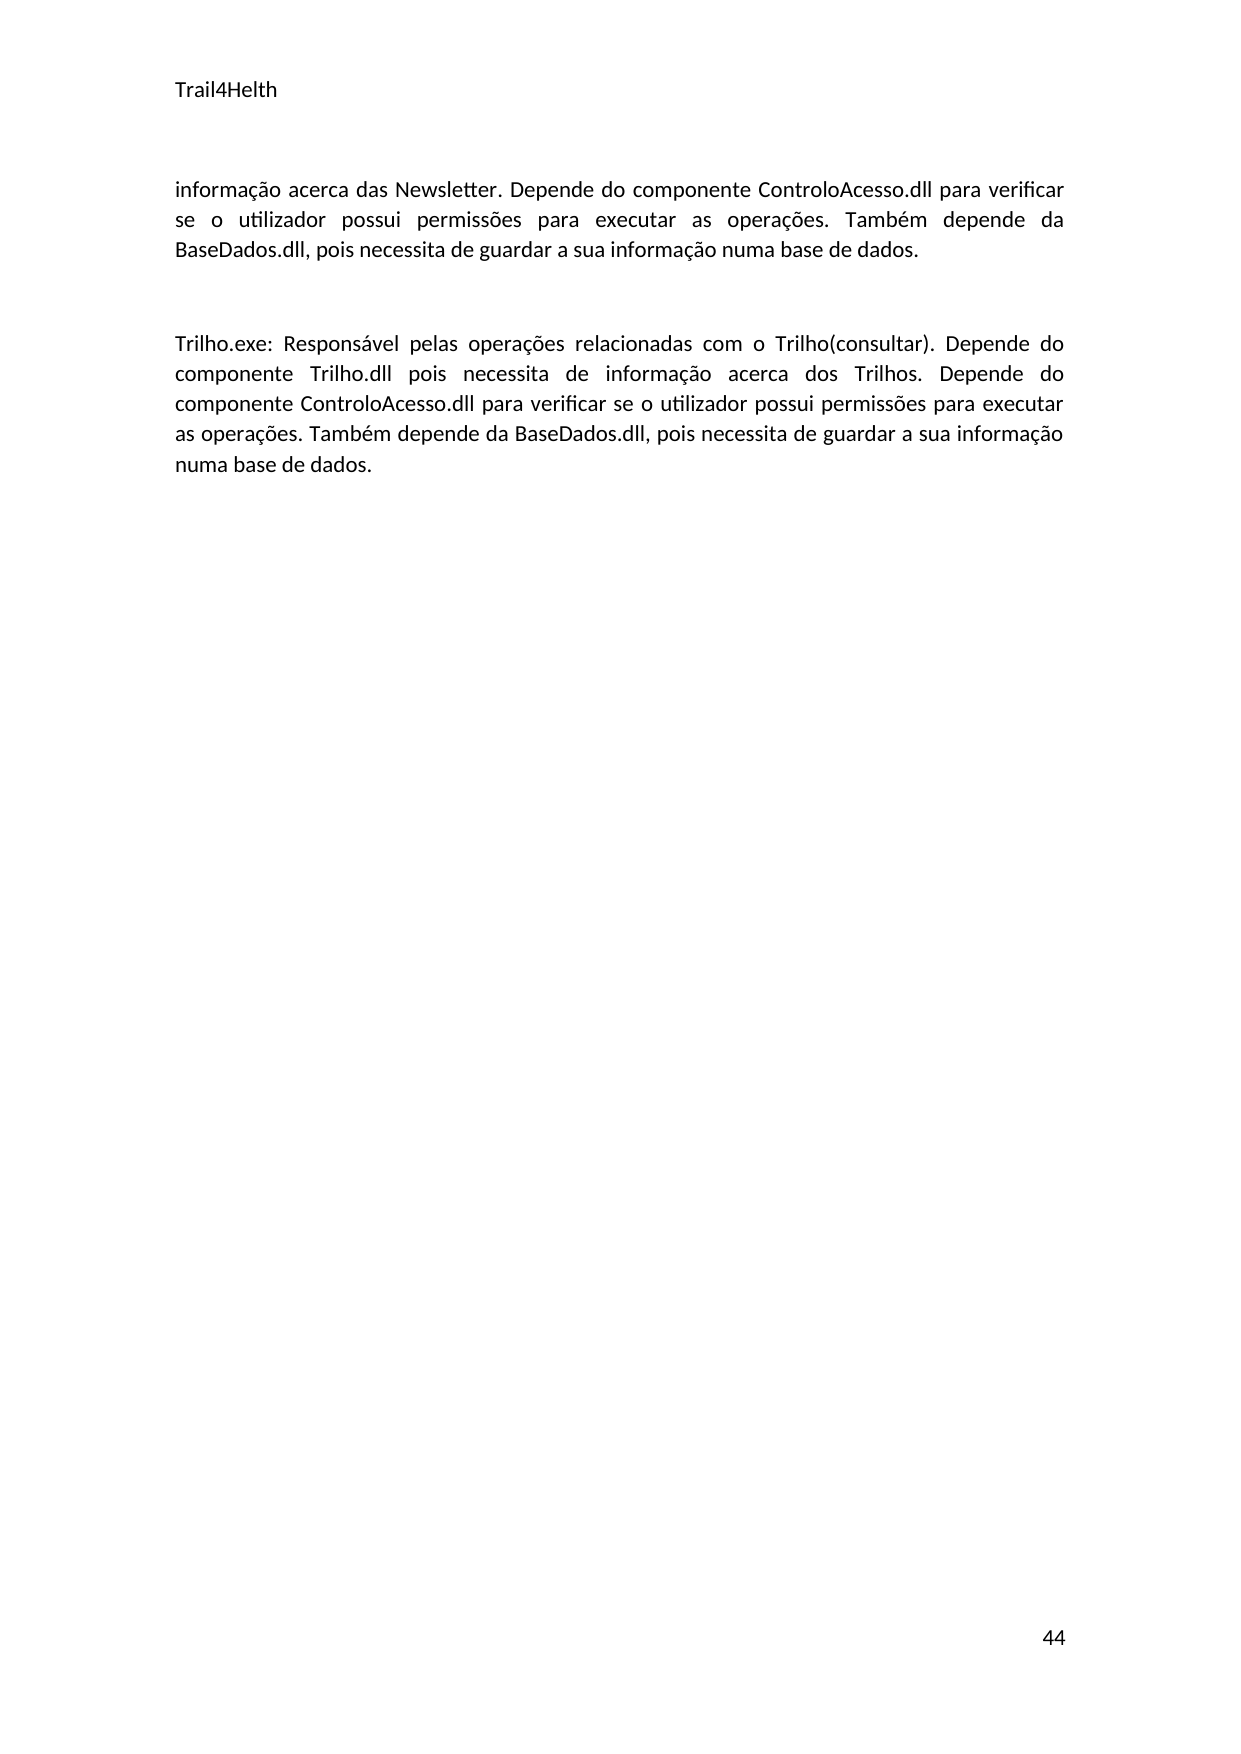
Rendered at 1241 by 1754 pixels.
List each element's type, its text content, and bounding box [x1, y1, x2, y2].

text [175, 175, 1065, 263]
text Trilho.exe: Responsável pelas operações relacionadas com o Trilho(consultar). Depende do componente Trilho.dll pois necessita de informação acerca dos Trilhos. Depende do componente ControloAcesso.dll para verificar se o utilizador possui permissões para executar as operações. Também depende da BaseDados.dll, pois necessita de guardar a sua informação numa base de dados. [175, 329, 1065, 478]
